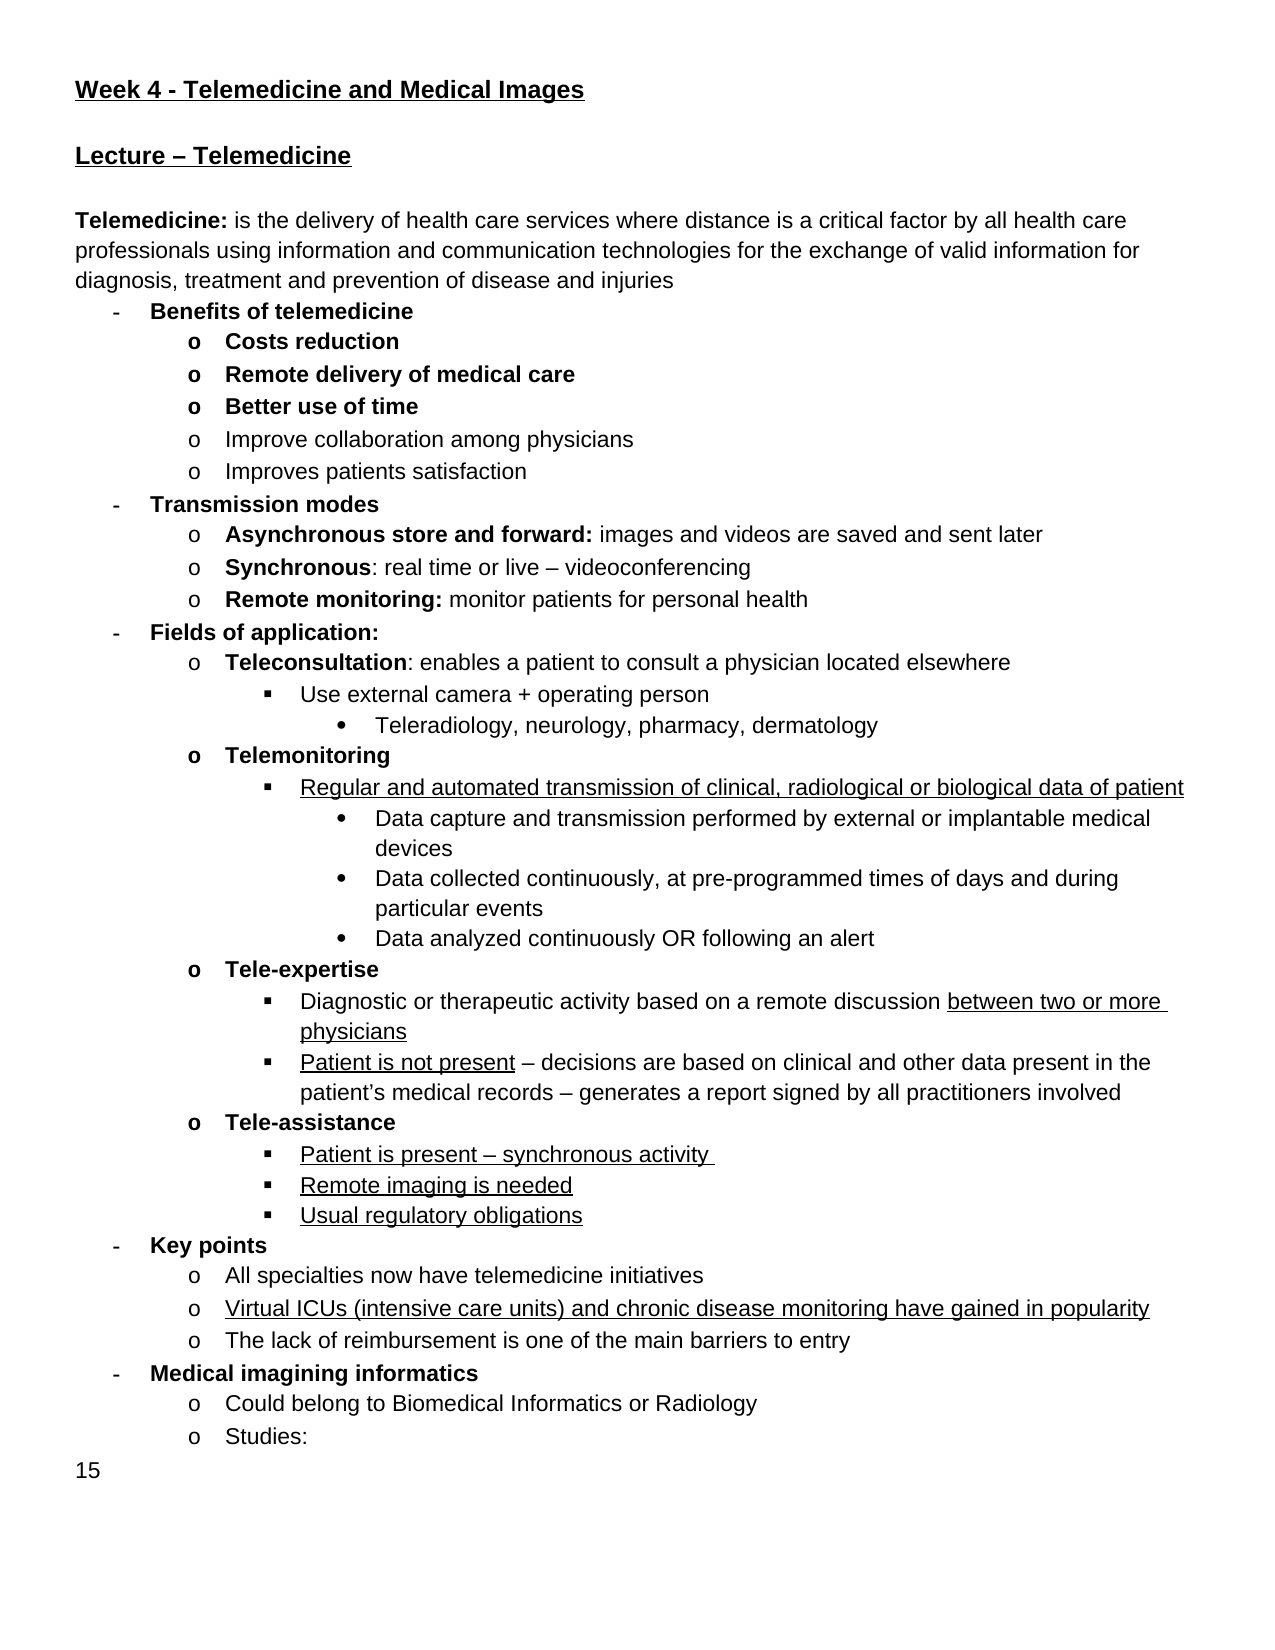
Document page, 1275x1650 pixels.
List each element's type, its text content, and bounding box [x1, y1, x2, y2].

list Transmission modes [112, 491, 1200, 517]
list Patient is not present – decisions are based on clinical and other data present in the patient’s medical records – generates a report signed by all practitioners involved [262, 1048, 1200, 1105]
list Improve collaboration among physicians [187, 426, 1200, 454]
list Tele-expertise [187, 956, 1200, 984]
list Benefits of telemedicine [112, 298, 1200, 324]
list Teleconsultation: enables a patient to consult a physician located elsewhere [187, 649, 1200, 677]
list Virtual ICUs (intensive care units) and chronic disease monitoring have gained in popularity [187, 1295, 1200, 1323]
list Costs reduction [187, 328, 1200, 356]
text Lecture – Telemedicine [75, 141, 1200, 170]
list Remote monitoring: monitor patients for personal health [187, 586, 1200, 614]
list Usual regulatory obligations [262, 1202, 1200, 1228]
list Synchronous: real time or live – videoconferencing [187, 553, 1200, 582]
list Studies: [187, 1423, 1200, 1451]
list Telemonitoring [187, 742, 1200, 770]
list Patient is present – synchronous activity [262, 1141, 1200, 1168]
list Diagnostic or therapeutic activity based on a remote discussion between two or more physicians [262, 988, 1200, 1045]
list Better use of time [187, 393, 1200, 421]
list Medical imagining informatics [112, 1360, 1200, 1386]
list Tele-assistance [187, 1109, 1200, 1137]
list The lack of reimbursement is one of the main barriers to entry [187, 1327, 1200, 1356]
list Remote imaging is needed [262, 1172, 1200, 1198]
list All specialties now have telemedicine initiatives [187, 1262, 1200, 1291]
list Data collected continuously, at pre-programmed times of days and during particular events [337, 865, 1200, 922]
list Could belong to Biomedical Informatics or Radiology [187, 1390, 1200, 1419]
text Telemedicine: is the delivery of health care services where distance is a critical factor by all health care professionals using information and communication technologies for the exchange of valid information for diagnosis, treatment and prevention of disease and injuries [75, 207, 1200, 294]
list Key points [112, 1232, 1200, 1258]
list Regular and automated transmission of clinical, radiological or biological data of patient [262, 774, 1200, 801]
list Data analyzed continuously OR following an alert [337, 925, 1200, 952]
list Improves patients satisfaction [187, 458, 1200, 486]
list Asynchronous store and forward: images and videos are saved and sent later [187, 521, 1200, 549]
list Use external camera + operating person [262, 681, 1200, 708]
list Teleradiology, neurology, pharmacy, dermatology [337, 712, 1200, 738]
list Data capture and transmission performed by external or implantable medical devices [337, 804, 1200, 861]
list Fields of application: [112, 618, 1200, 645]
list Remote delivery of medical care [187, 361, 1200, 389]
text Week 4 - Telemedicine and Medical Images [75, 75, 1200, 104]
